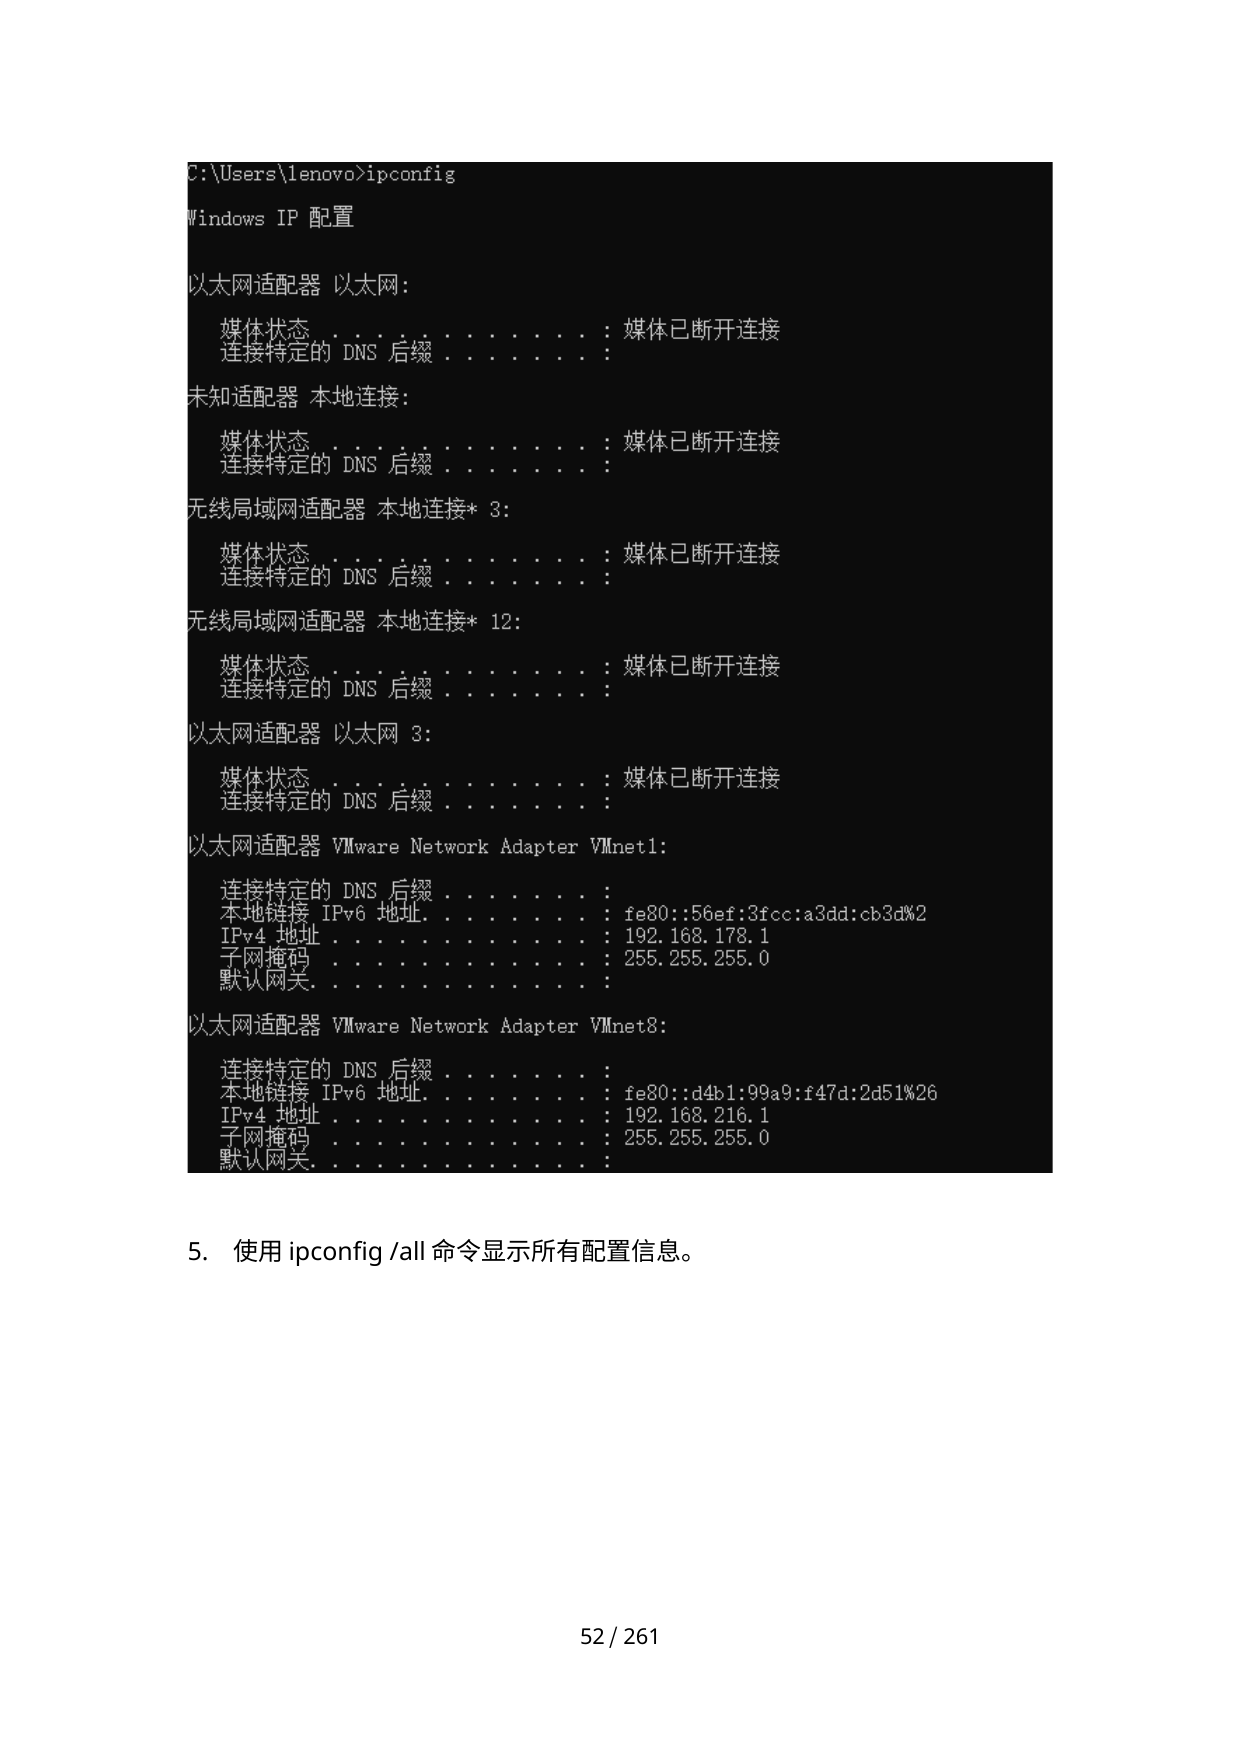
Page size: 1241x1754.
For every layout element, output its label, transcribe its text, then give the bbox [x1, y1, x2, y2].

picture [187, 162, 1053, 1173]
list 使用ipconfig /all命令显示所有配置信息。 [187, 1217, 1053, 1282]
